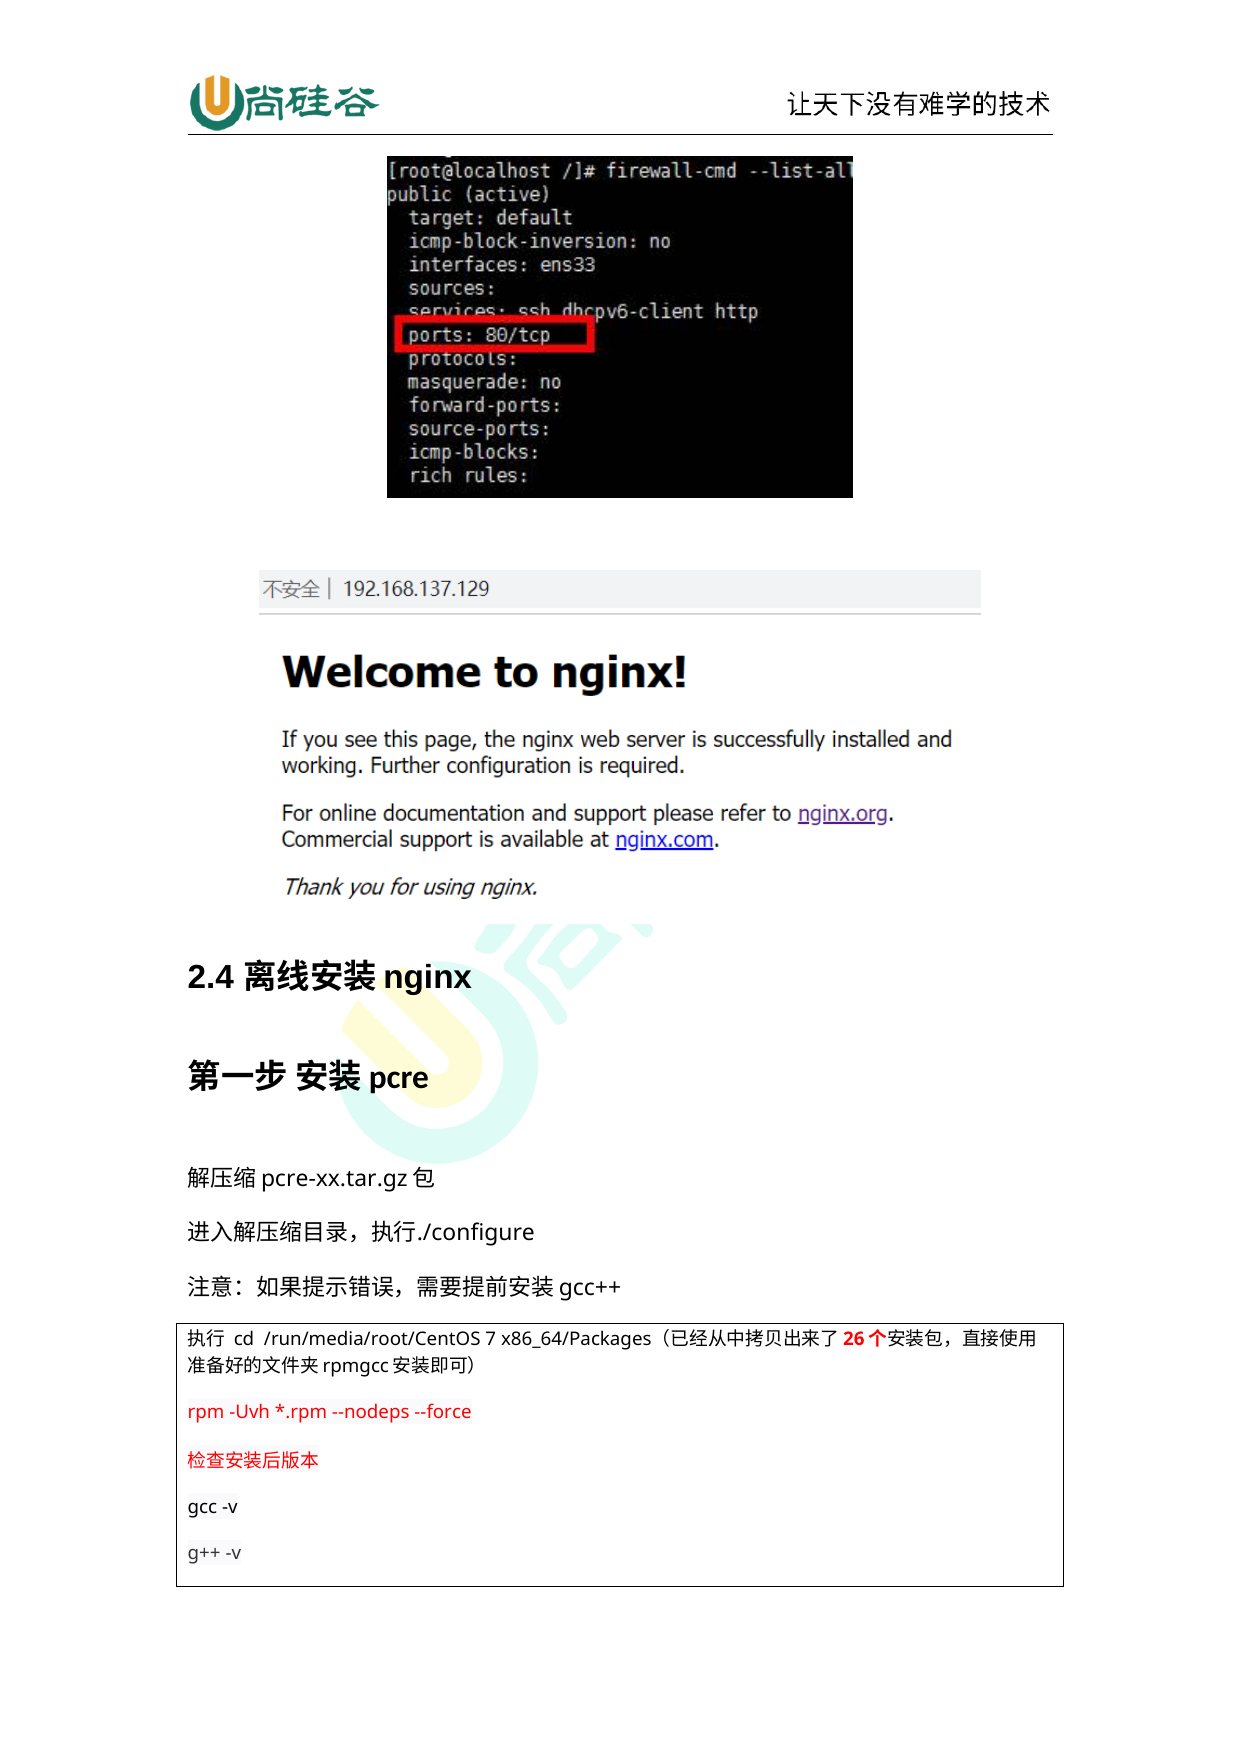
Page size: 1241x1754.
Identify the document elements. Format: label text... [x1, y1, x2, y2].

picture [187, 73, 1053, 132]
text 进入解压缩目录，执行./configure [187, 1214, 1053, 1248]
picture [387, 156, 853, 498]
subtitle 第一步 安装pcre [187, 1050, 1053, 1098]
table_header 执行 cd /run/media/root/CentOS 7 x86_64/Packages（已经从中拷贝出来了26个安装包，直接使用准备好的文件夹rpmgcc安装即可） rpm -Uvh *.rpm --nodeps --force 检查安装后版本 gcc -v g++ -v [177, 1324, 1063, 1586]
picture [259, 570, 981, 924]
text 解压缩pcre-xx.tar.gz包 [187, 1160, 1053, 1193]
subtitle 2.4 离线安装nginx [187, 950, 1053, 998]
text 注意：如果提示错误，需要提前安装gcc++ [187, 1268, 1053, 1302]
